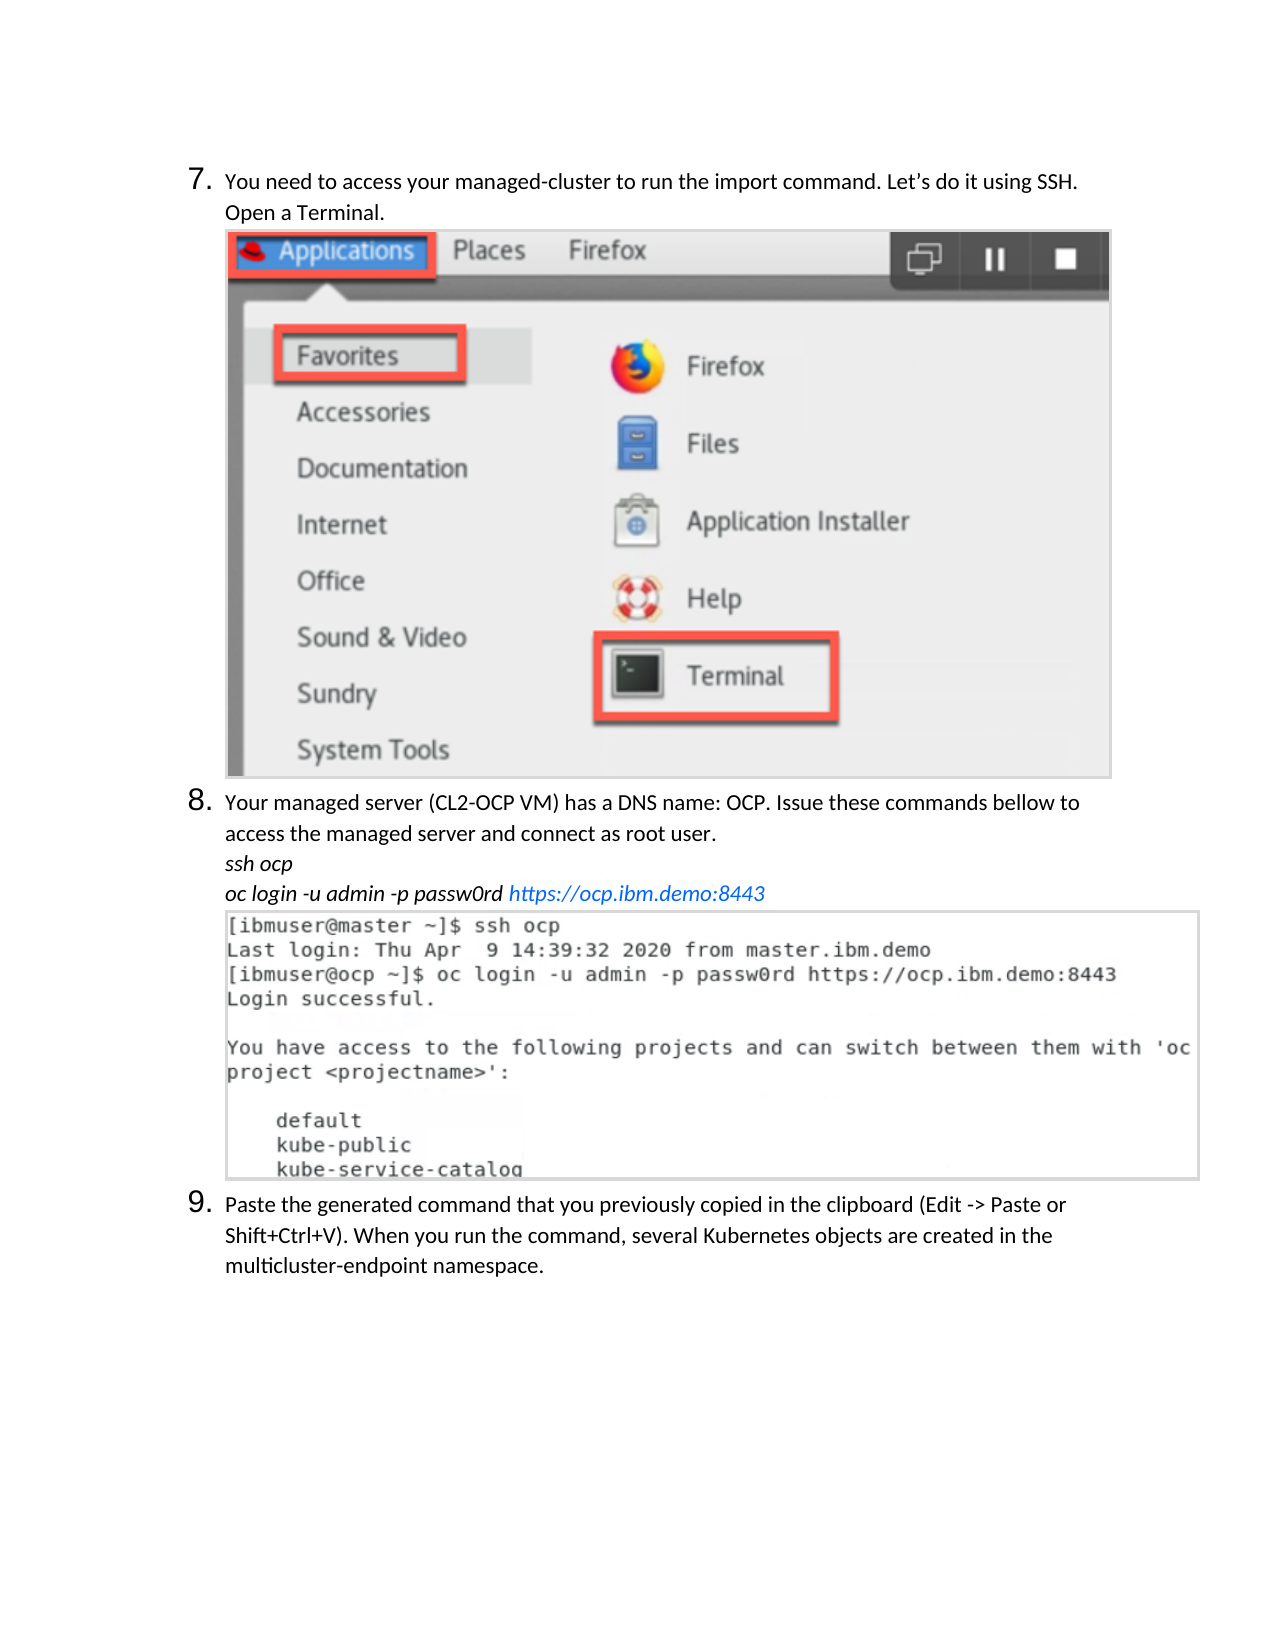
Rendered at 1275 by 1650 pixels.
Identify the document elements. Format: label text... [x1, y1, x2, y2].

picture [228, 913, 1197, 1177]
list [187, 1172, 1125, 1279]
picture [228, 232, 1109, 776]
